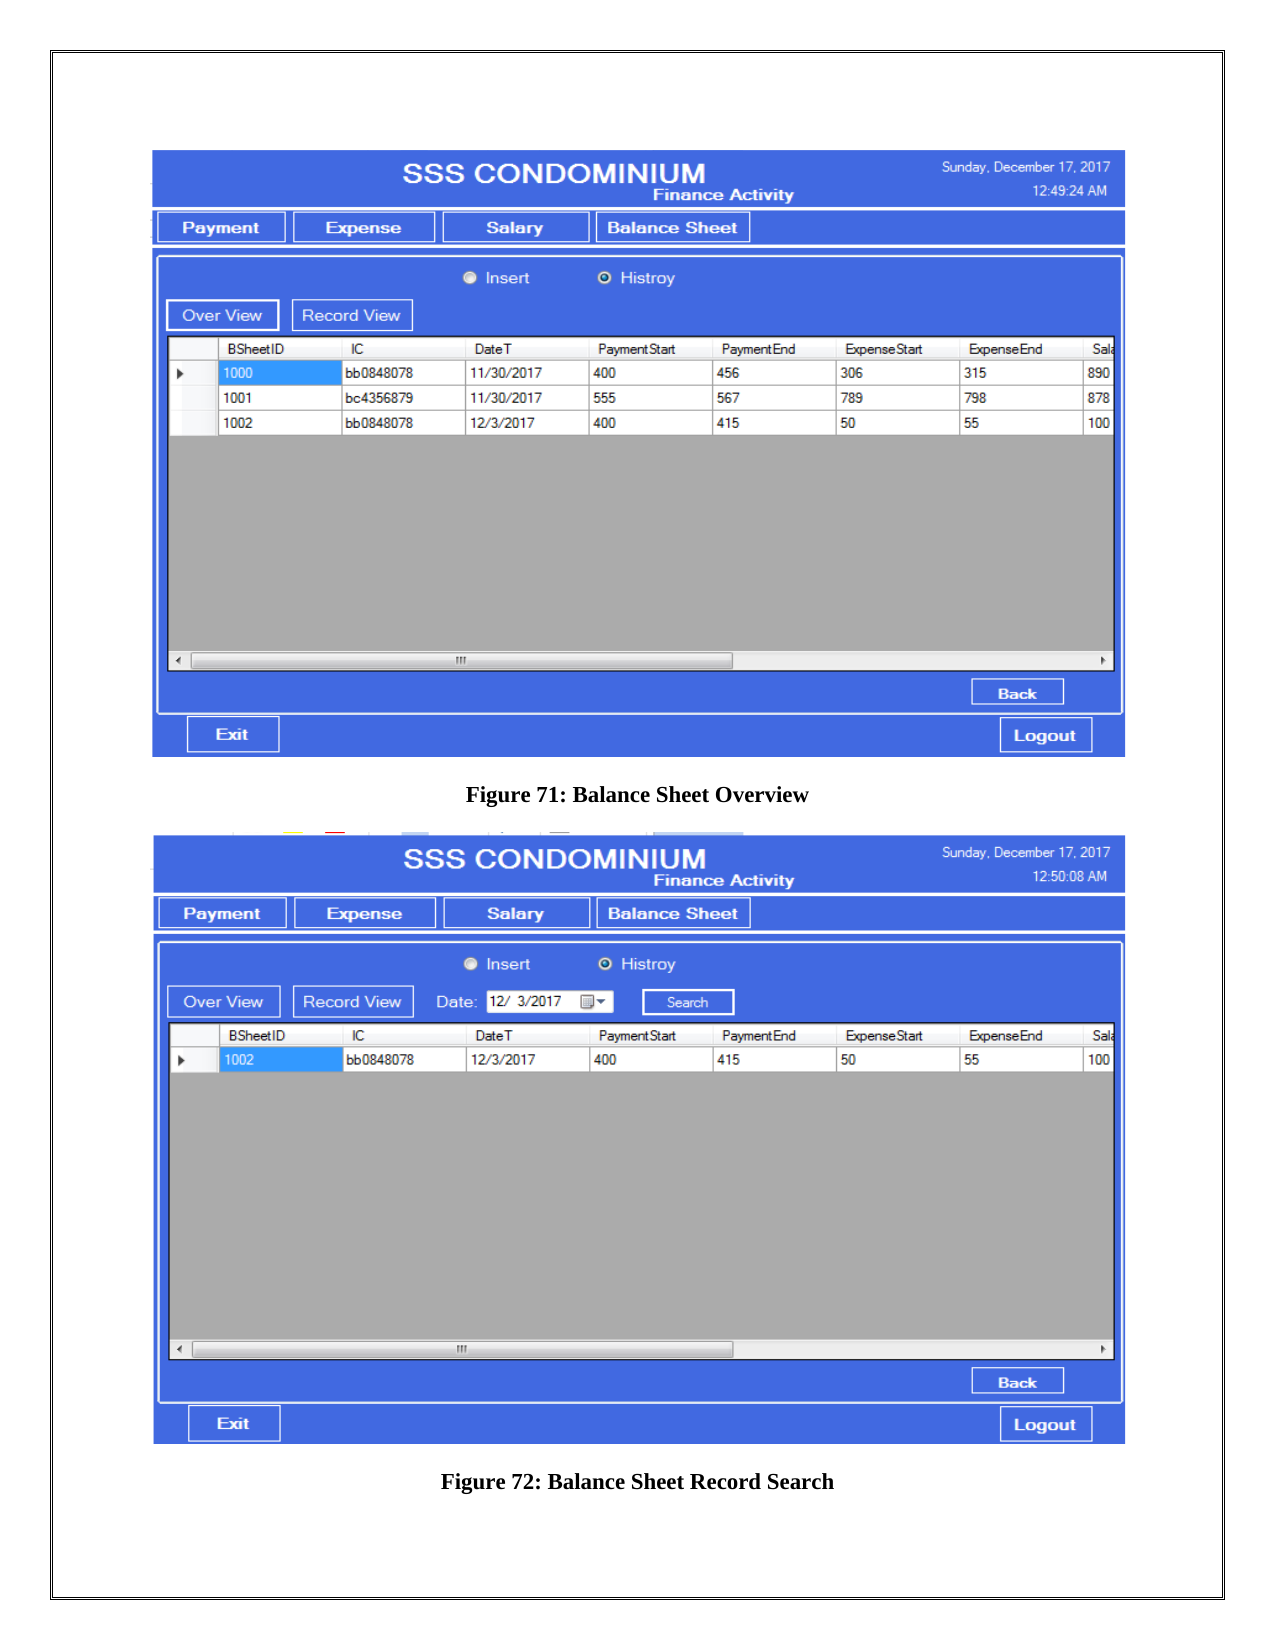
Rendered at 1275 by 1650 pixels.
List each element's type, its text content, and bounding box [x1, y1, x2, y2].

picture [150, 832, 1125, 1444]
picture [150, 150, 1125, 757]
text Figure 71: Balance Sheet Overview [150, 781, 1125, 808]
text Figure 72: Balance Sheet Record Search [150, 1468, 1125, 1494]
